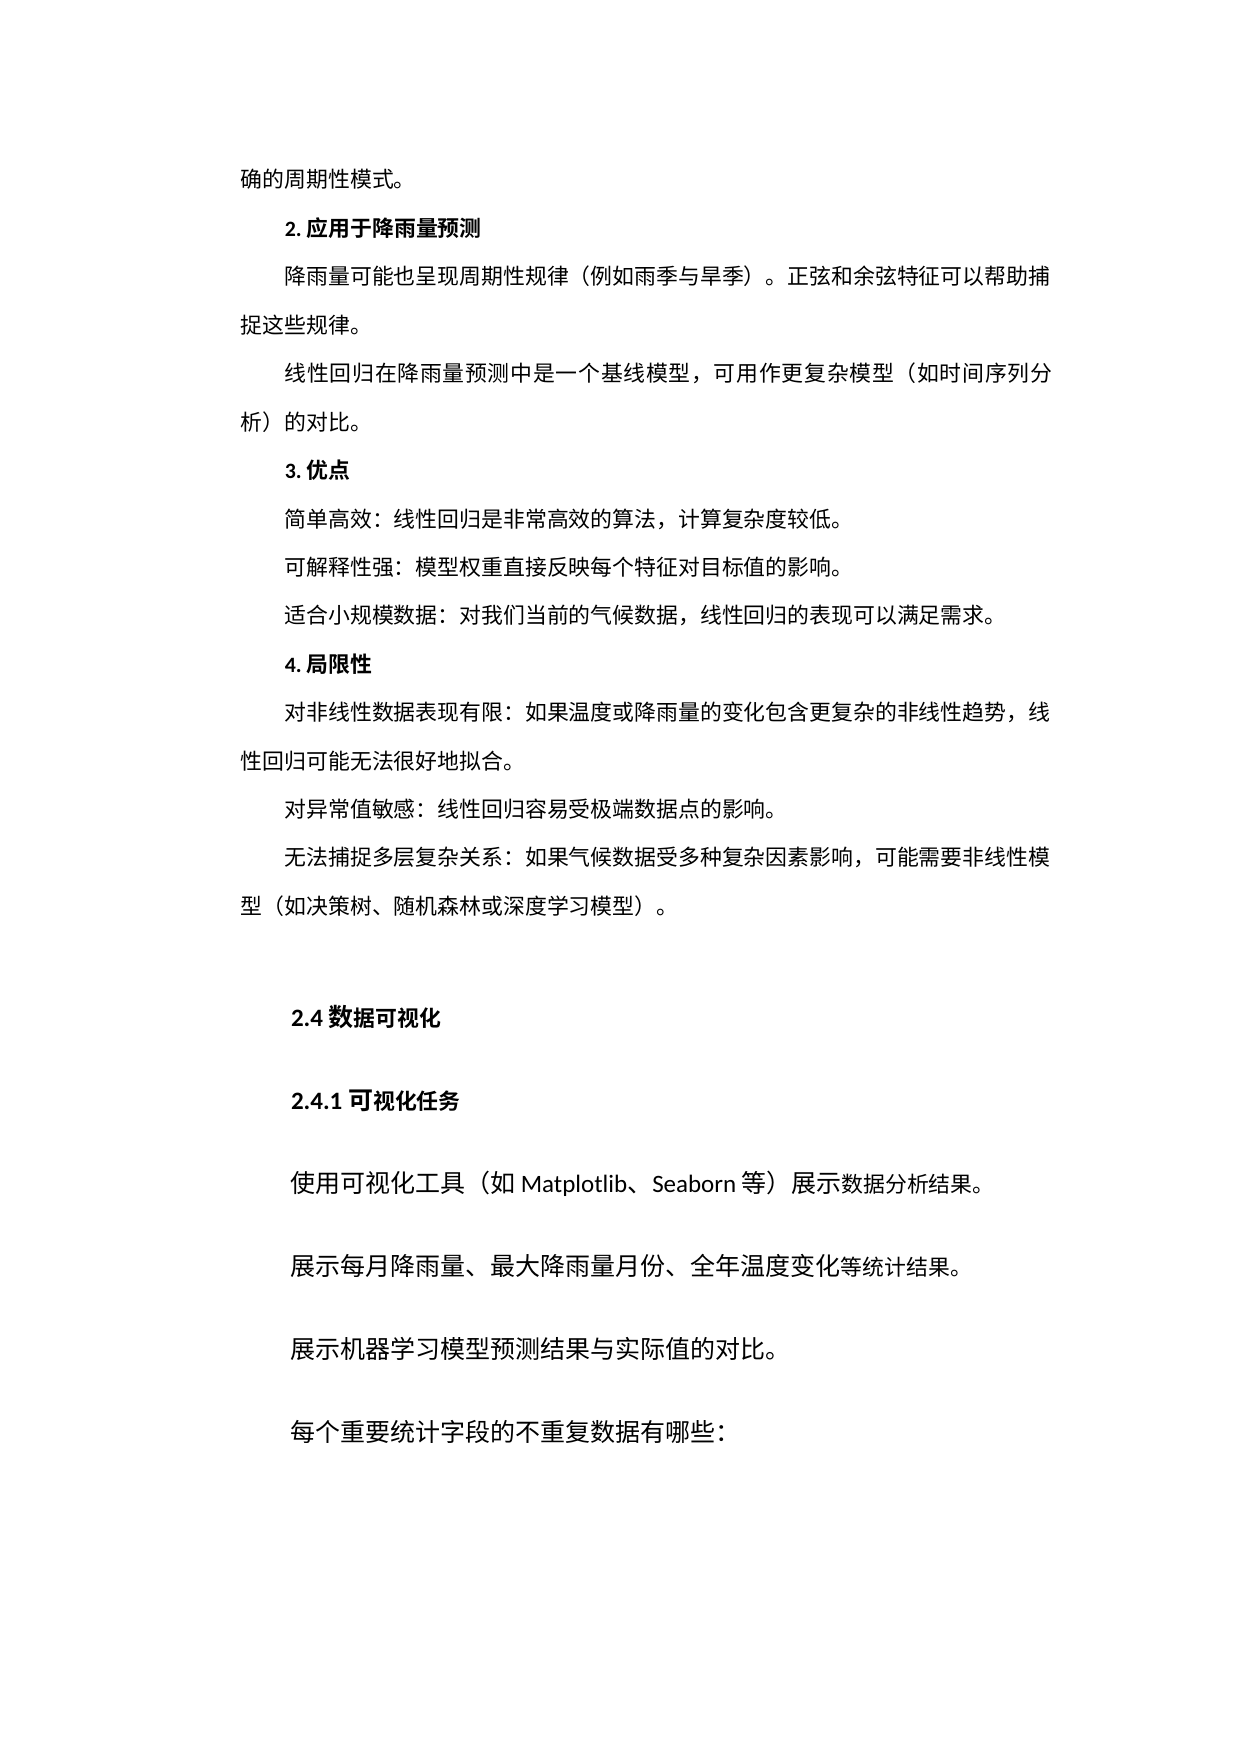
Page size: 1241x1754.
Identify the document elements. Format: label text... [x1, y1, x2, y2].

list 降雨量可能也呈现周期性规律（例如雨季与旱季）。正弦和余弦特征可以帮助捕捉这些规律。 [241, 259, 1053, 340]
list 可解释性强：模型权重直接反映每个特征对目标值的影响。 [241, 549, 1053, 582]
list 简单高效：线性回归是非常高效的算法，计算复杂度较低。 [241, 501, 1053, 534]
list 每个重要统计字段的不重复数据有哪些： [241, 1398, 1053, 1463]
list 无法捕捉多层复杂关系：如果气候数据受多种复杂因素影响，可能需要非线性模型（如决策树、随机森林或深度学习模型）。 [241, 840, 1053, 921]
list 对异常值敏感：线性回归容易受极端数据点的影响。 [241, 792, 1053, 824]
list 3. 优点 [241, 453, 1053, 485]
list 2. 应用于降雨量预测 [241, 210, 1053, 243]
list 4. 局限性 [241, 646, 1053, 679]
list 使用可视化工具（如Matplotlib、Seaborn等）展示数据分析结果。 [241, 1149, 1053, 1214]
list 展示机器学习模型预测结果与实际值的对比。 [241, 1315, 1053, 1380]
list 对非线性数据表现有限：如果温度或降雨量的变化包含更复杂的非线性趋势，线性回归可能无法很好地拟合。 [241, 694, 1053, 776]
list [241, 162, 1053, 194]
list 2.4.1 可视化任务 [241, 1066, 1053, 1131]
list 线性回归在降雨量预测中是一个基线模型，可用作更复杂模型（如时间序列分析）的对比。 [241, 356, 1053, 437]
list 展示每月降雨量、最大降雨量月份、全年温度变化等统计结果。 [241, 1232, 1053, 1297]
list 适合小规模数据：对我们当前的气候数据，线性回归的表现可以满足需求。 [241, 598, 1053, 630]
list 2.4 数据可视化 [241, 983, 1053, 1048]
